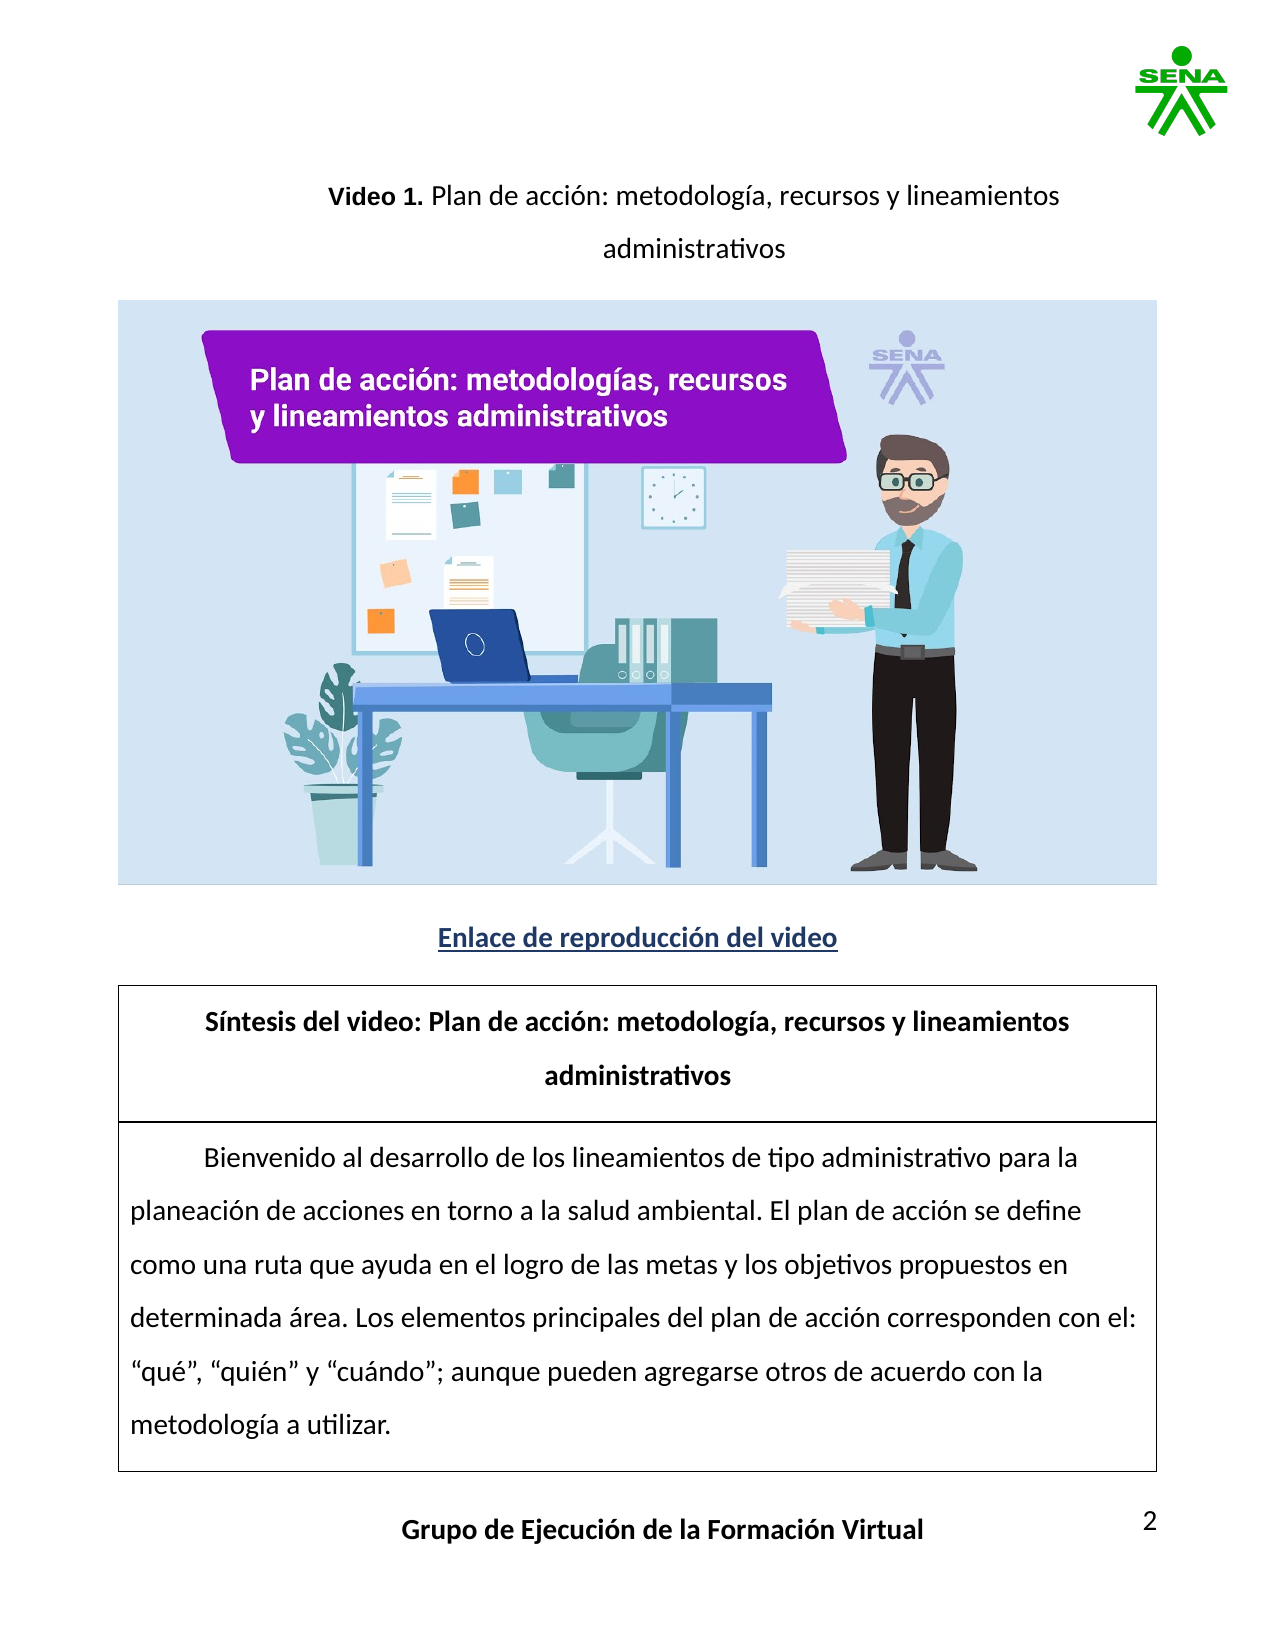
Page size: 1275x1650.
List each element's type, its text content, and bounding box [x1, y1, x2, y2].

picture [1135, 46, 1228, 136]
table_header Síntesis del video: Plan de acción: metodología, recursos y lineamientos administrativos [119, 986, 1156, 1121]
text Plan de acción: metodología, recursos y lineamientos administrativos [236, 177, 1152, 266]
text Enlace de reproducción del video [118, 919, 1157, 955]
picture [118, 300, 1157, 885]
